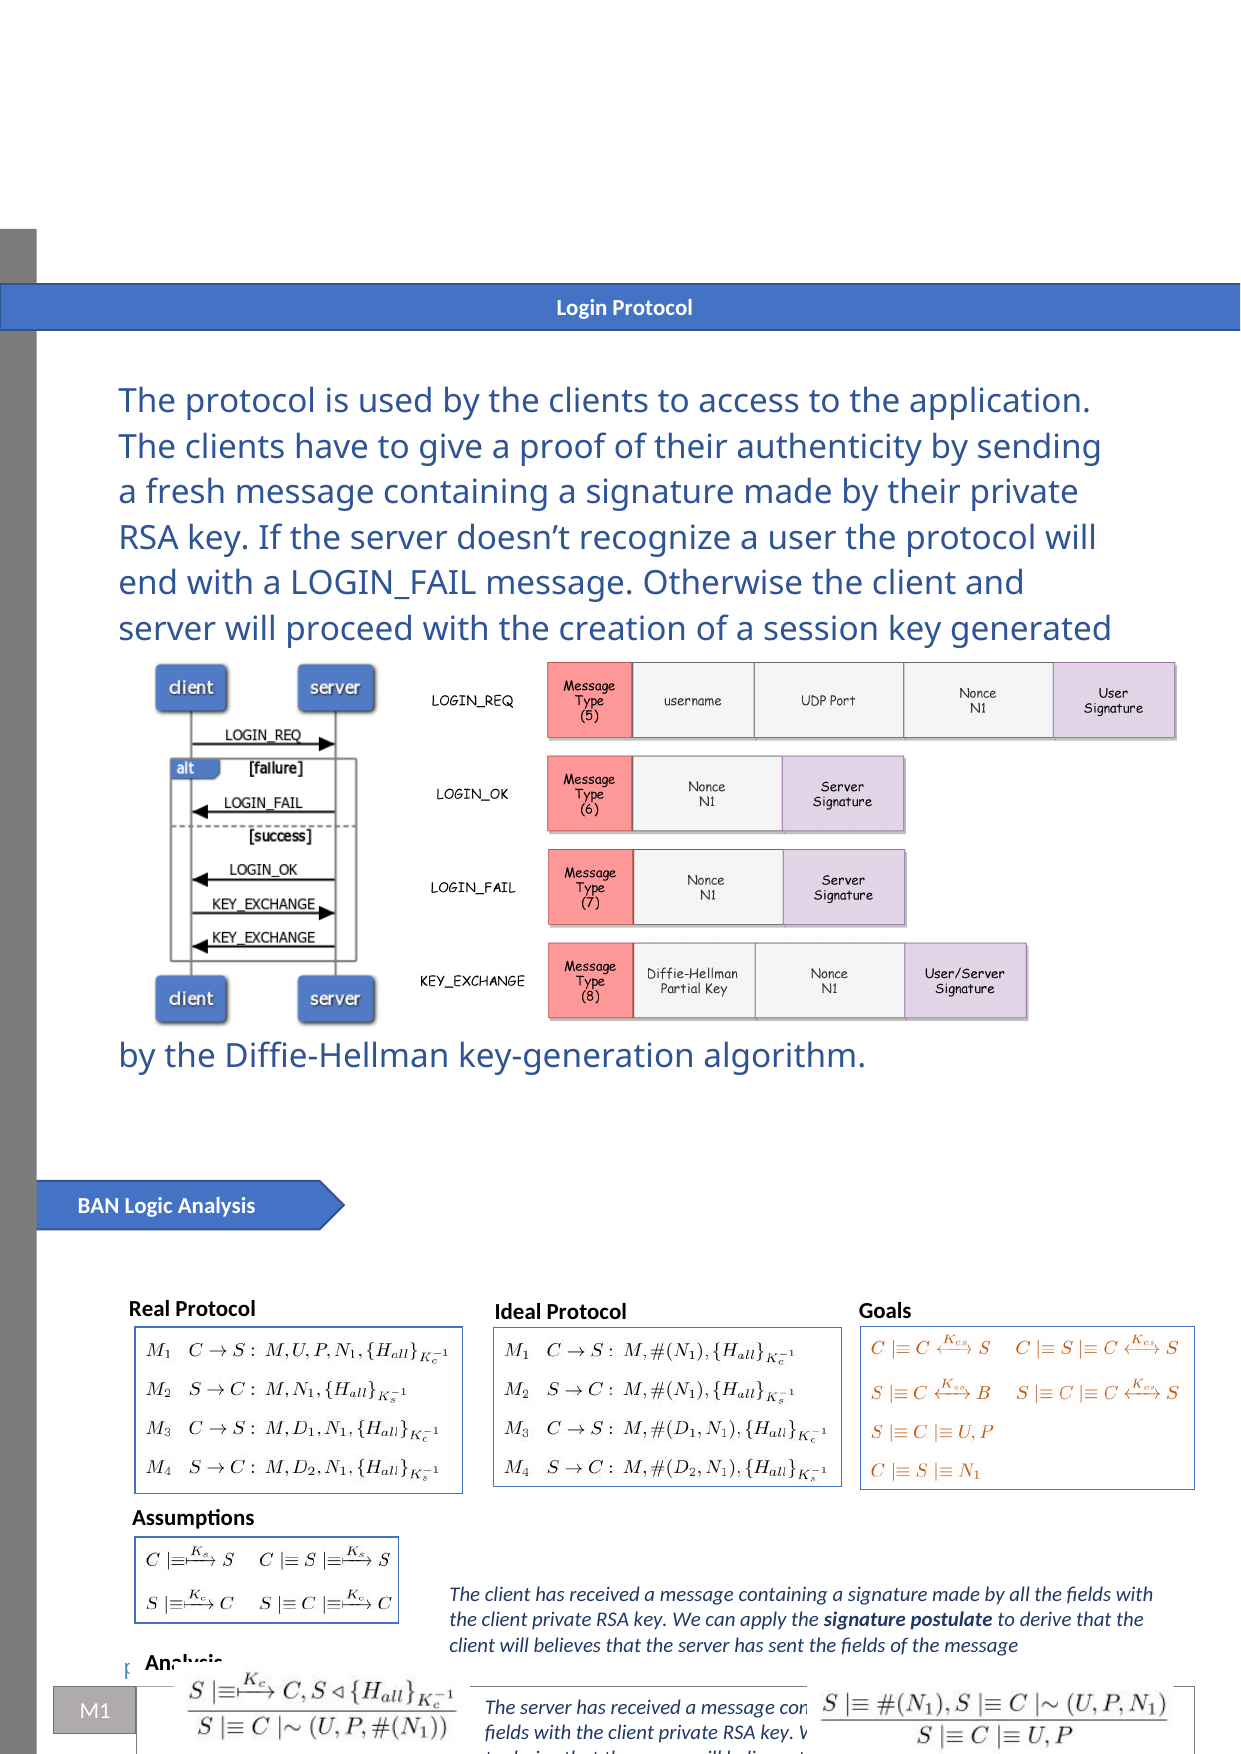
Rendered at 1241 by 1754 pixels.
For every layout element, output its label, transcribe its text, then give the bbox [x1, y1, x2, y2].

picture [807, 1678, 1174, 1754]
picture [494, 1328, 841, 1486]
picture [136, 1538, 398, 1622]
picture [420, 662, 1177, 1021]
picture [139, 652, 388, 1033]
picture [136, 1328, 462, 1493]
picture [173, 1662, 470, 1754]
